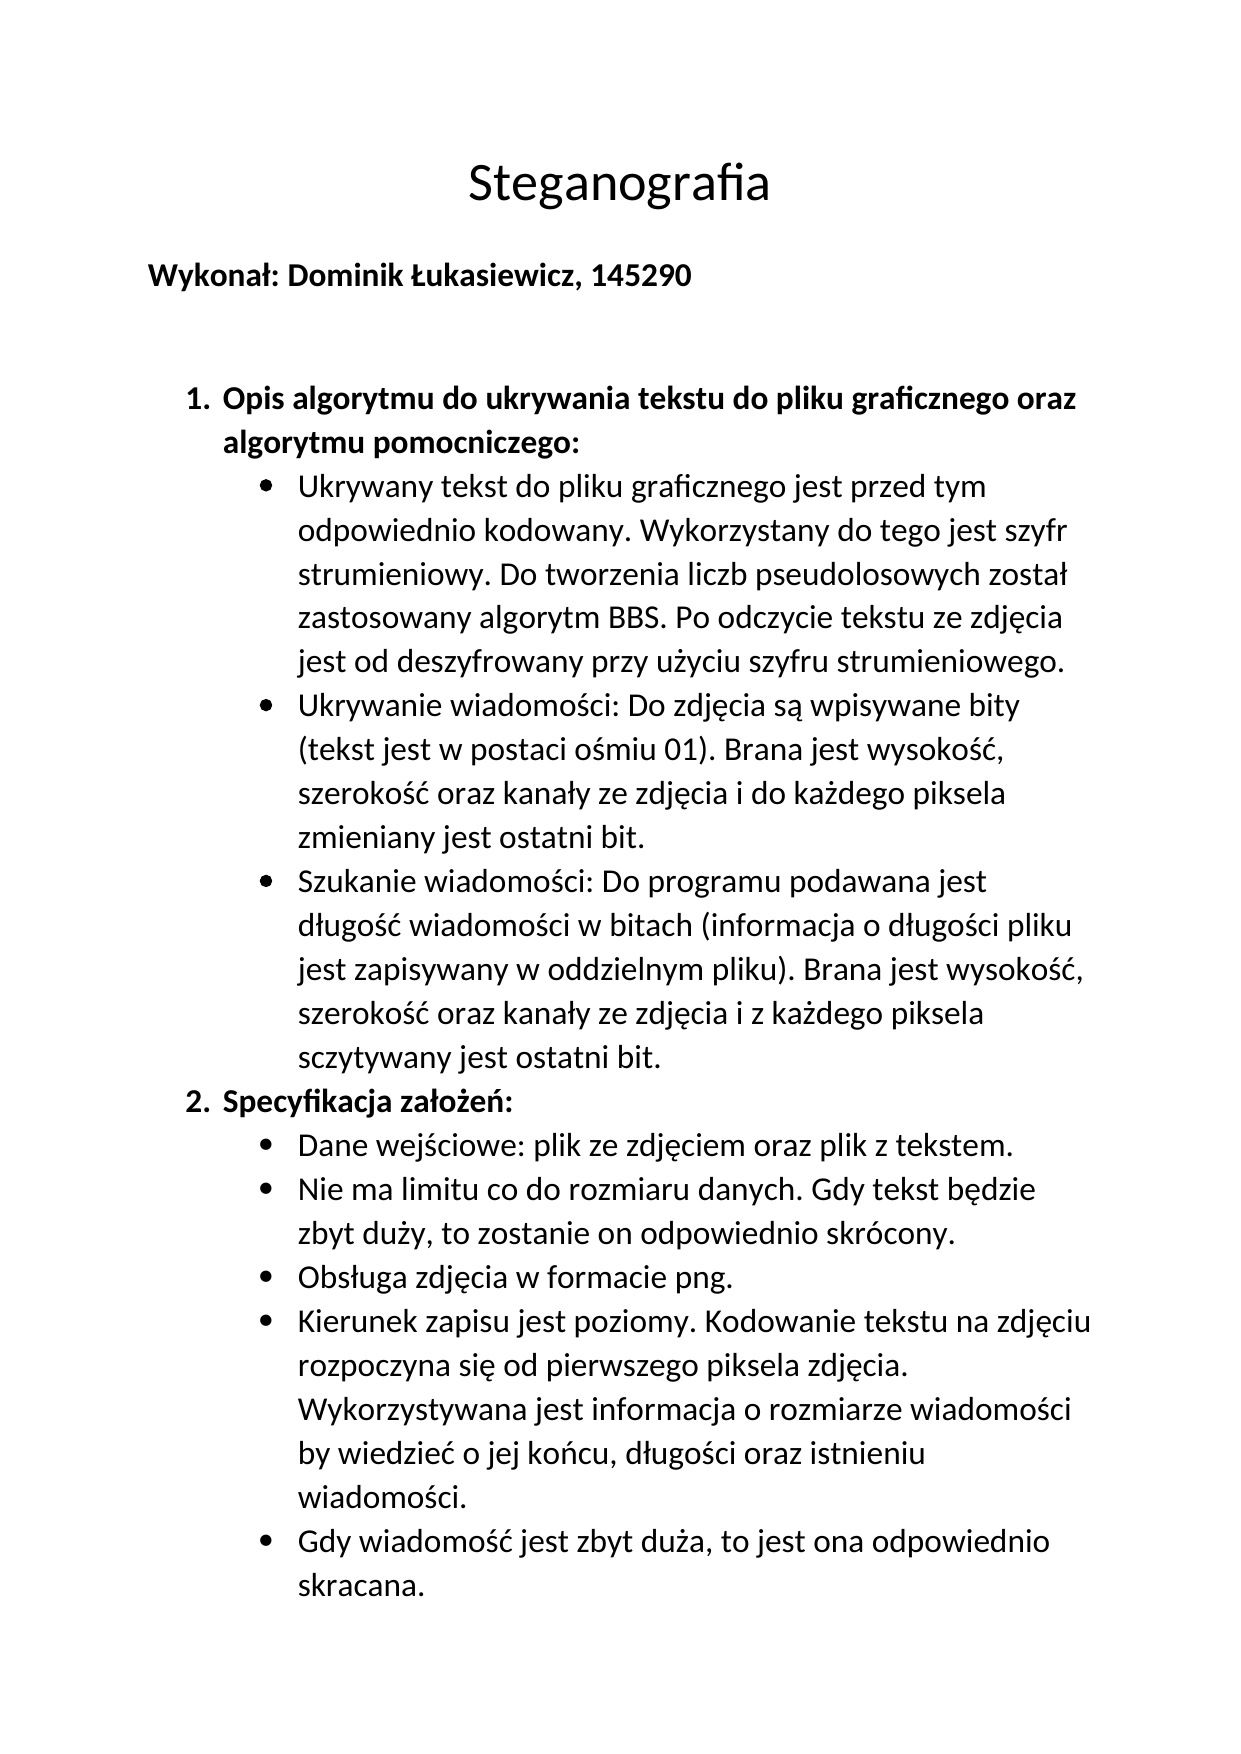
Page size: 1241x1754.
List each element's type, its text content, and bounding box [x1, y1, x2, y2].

list Dane wejściowe: plik ze zdjęciem oraz plik z tekstem. [260, 1124, 1093, 1165]
list Kierunek zapisu jest poziomy. Kodowanie tekstu na zdjęciu rozpoczyna się od pierwszego piksela zdjęcia. Wykorzystywana jest informacja o rozmiarze wiadomości by wiedzieć o jej końcu, długości oraz istnieniu wiadomości. [260, 1300, 1093, 1516]
list Gdy wiadomość jest zbyt duża, to jest ona odpowiednio skracana. [260, 1519, 1093, 1604]
list Szukanie wiadomości: Do programu podawana jest długość wiadomości w bitach (informacja o długości pliku jest zapisywany w oddzielnym pliku). Brana jest wysokość, szerokość oraz kanały ze zdjęcia i z każdego piksela sczytywany jest ostatni bit. [260, 860, 1093, 1077]
list Ukrywanie wiadomości: Do zdjęcia są wpisywane bity (tekst jest w postaci ośmiu 01). Brana jest wysokość, szerokość oraz kanały ze zdjęcia i do każdego piksela zmieniany jest ostatni bit. [260, 684, 1093, 857]
list Obsługa zdjęcia w formacie png. [260, 1256, 1093, 1297]
text Wykonał: Dominik Łukasiewicz, 145290 [148, 254, 1093, 295]
list Specyfikacja założeń: [185, 1080, 1093, 1121]
text Steganografia [148, 148, 1093, 214]
list Ukrywany tekst do pliku graficznego jest przed tym odpowiednio kodowany. Wykorzystany do tego jest szyfr strumieniowy. Do tworzenia liczb pseudolosowych został zastosowany algorytm BBS. Po odczycie tekstu ze zdjęcia jest od deszyfrowany przy użyciu szyfru strumieniowego. [260, 464, 1093, 681]
list Opis algorytmu do ukrywania tekstu do pliku graficznego oraz algorytmu pomocniczego: [185, 377, 1093, 461]
list Nie ma limitu co do rozmiaru danych. Gdy tekst będzie zbyt duży, to zostanie on odpowiednio skrócony. [260, 1168, 1093, 1253]
